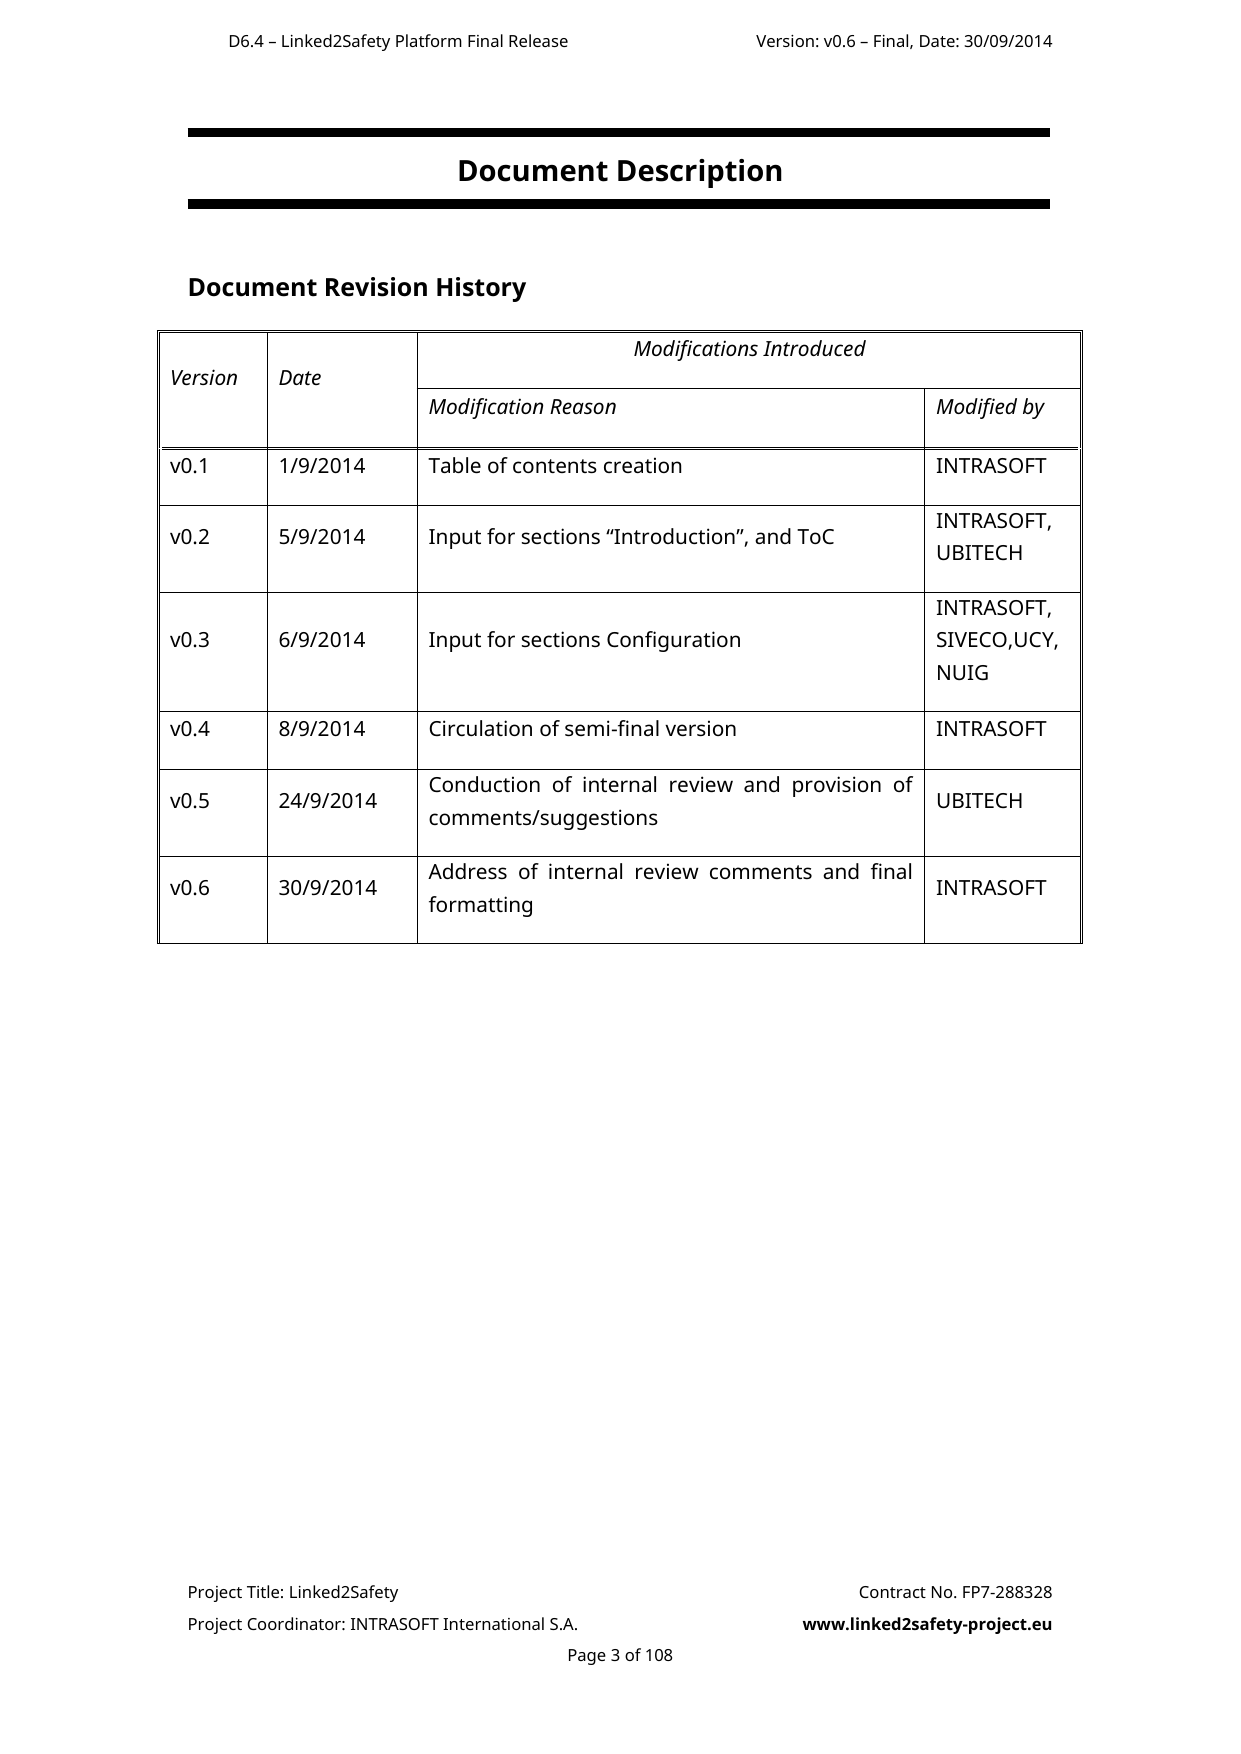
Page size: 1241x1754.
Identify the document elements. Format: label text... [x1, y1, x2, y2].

table_cell INTRASOFT, UBITECH [925, 506, 1080, 592]
table_header Modifications Introduced [418, 333, 1080, 388]
table_cell 30/9/2014 [268, 857, 417, 943]
table_cell v0.2 [160, 506, 267, 592]
table_cell 1/9/2014 [268, 450, 417, 505]
table_cell Conduction of internal review and provision of comments/suggestions [418, 770, 924, 856]
table_cell INTRASOFT [925, 712, 1080, 769]
table_cell 5/9/2014 [268, 506, 417, 592]
table_cell Table of contents creation [418, 450, 924, 505]
table_cell v0.5 [160, 770, 267, 856]
table_cell 6/9/2014 [268, 593, 417, 711]
text Document Revision History [187, 270, 1053, 304]
table_cell INTRASOFT [925, 857, 1080, 943]
table_cell Modification Reason [418, 389, 924, 447]
table_cell v0.1 [160, 447, 267, 505]
table_cell Input for sections Configuration [418, 593, 924, 711]
table_cell UBITECH [925, 770, 1080, 856]
table_cell v0.3 [160, 593, 267, 711]
table_cell 24/9/2014 [268, 770, 417, 856]
text Document Description [187, 150, 1053, 190]
table_cell Circulation of semi-final version [418, 712, 924, 769]
table_cell INTRASOFT [925, 447, 1080, 505]
table_cell Modified by [925, 389, 1080, 447]
table_cell v0.6 [160, 857, 267, 943]
table_cell 8/9/2014 [268, 712, 417, 769]
table_header Version [160, 333, 267, 447]
table_cell v0.4 [160, 712, 267, 769]
table_header Date [268, 333, 417, 447]
table_cell Address of internal review comments and final formatting [418, 857, 924, 943]
table_cell INTRASOFT, SIVECO,UCY,NUIG [925, 593, 1080, 711]
table_cell Input for sections “Introduction”, and ToC [418, 506, 924, 592]
